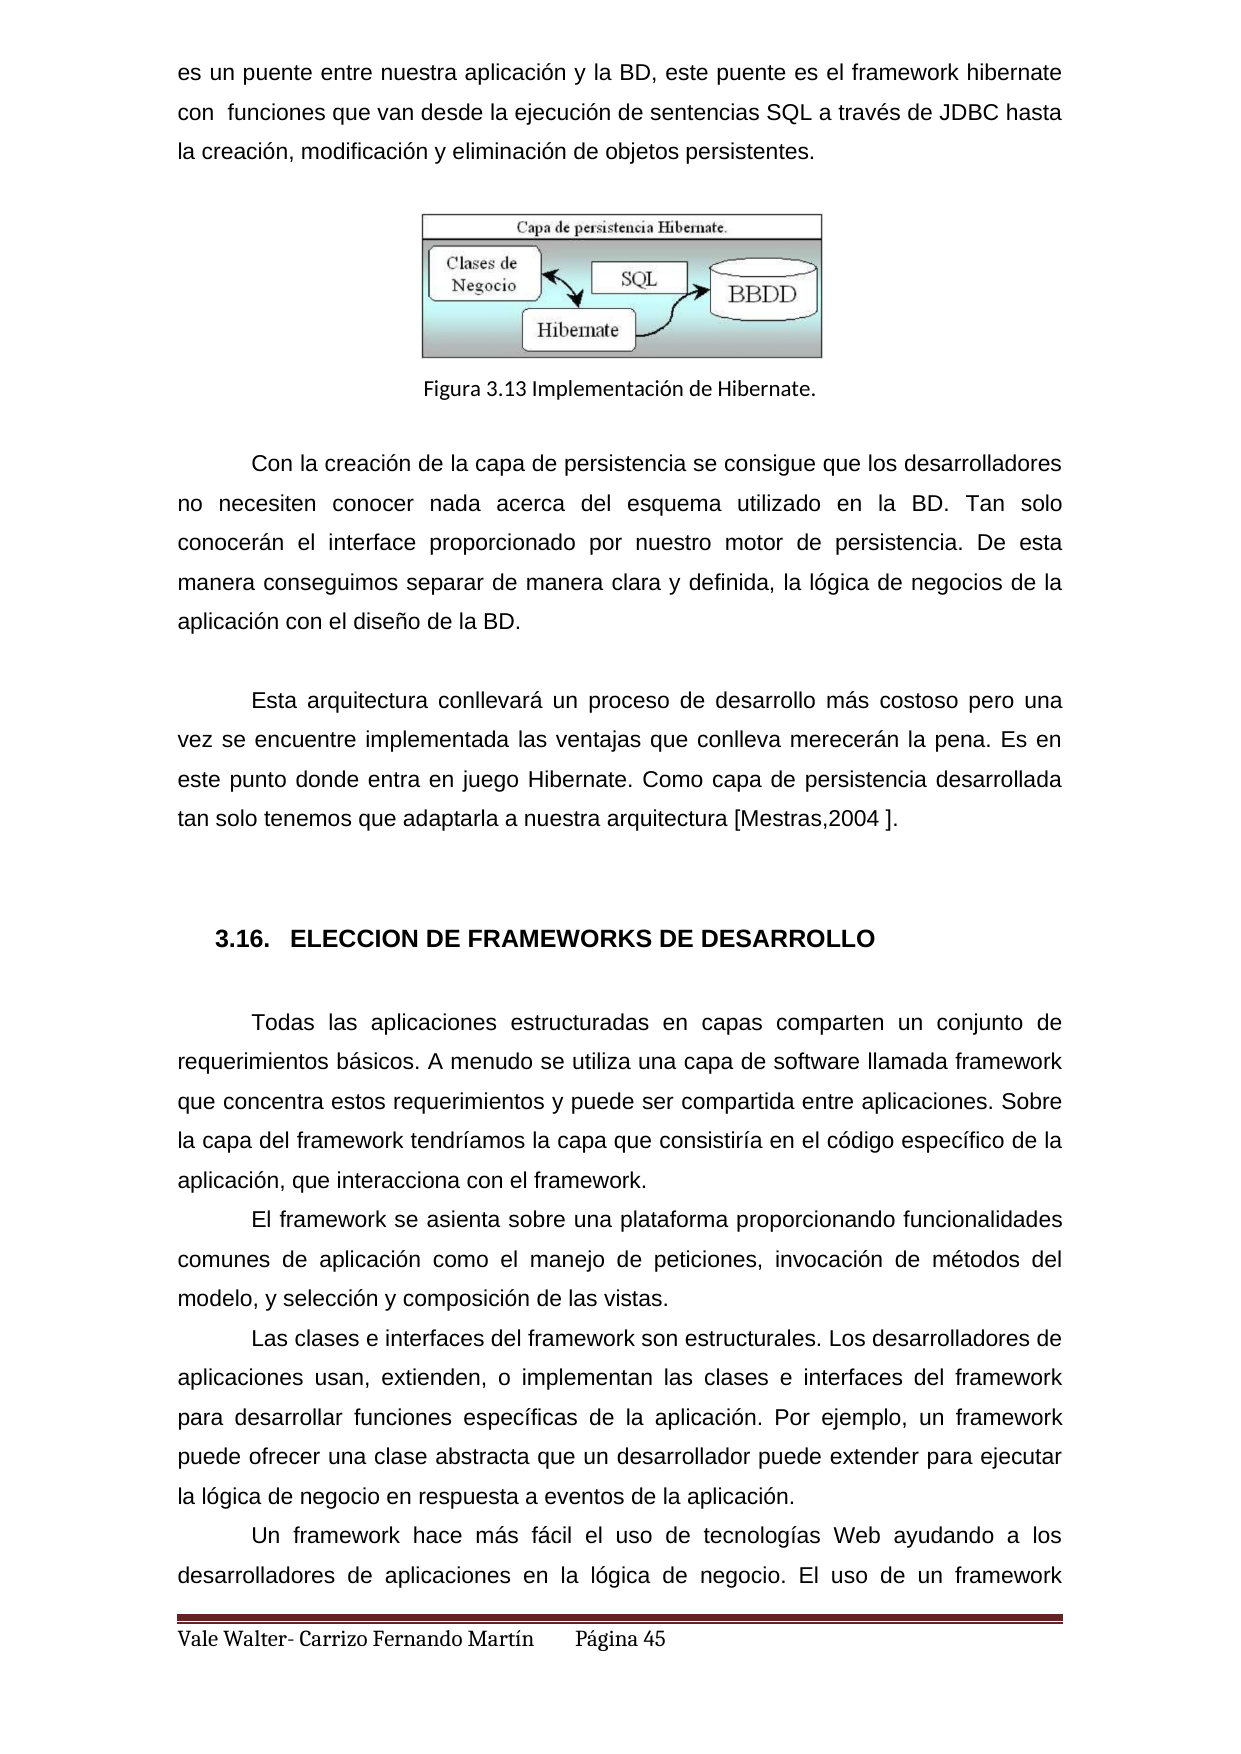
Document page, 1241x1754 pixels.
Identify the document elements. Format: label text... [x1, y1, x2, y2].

picture [415, 211, 825, 360]
text Todas las aplicaciones estructuradas en capas comparten un conjunto de requerimientos básicos. A menudo se utiliza una capa de software llamada framework que concentra estos requerimientos y puede ser compartida entre aplicaciones. Sobre la capa del framework tendríamos la capa que consistiría en el código específico de la aplicación, que interacciona con el framework. [177, 1009, 1063, 1193]
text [177, 59, 1063, 164]
text Esta arquitectura conllevará un proceso de desarrollo más costoso pero una vez se encuentre implementada las ventajas que conlleva merecerán la pena. Es en este punto donde entra en juego Hibernate. Como capa de persistencia desarrollada tan solo tenemos que adaptarla a nuestra arquitectura [Mestras,2004 ]. [177, 687, 1063, 832]
text Figura 3.13 Implementación de Hibernate. [177, 374, 1063, 402]
text El framework se asienta sobre una plataforma proporcionando funcionalidades comunes de aplicación como el manejo de peticiones, invocación de métodos del modelo, y selección y composición de las vistas. [177, 1206, 1063, 1312]
text Las clases e interfaces del framework son estructurales. Los desarrolladores de aplicaciones usan, extienden, o implementan las clases e interfaces del framework para desarrollar funciones específicas de la aplicación. Por ejemplo, un framework puede ofrecer una clase abstracta que un desarrollador puede extender para ejecutar la lógica de negocio en respuesta a eventos de la aplicación. [177, 1325, 1063, 1509]
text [177, 1522, 1063, 1588]
text Con la creación de la capa de persistencia se consigue que los desarrolladores no necesiten conocer nada acerca del esquema utilizado en la BD. Tan solo conocerán el interface proporcionado por nuestro motor de persistencia. De esta manera conseguimos separar de manera clara y definida, la lógica de negocios de la aplicación con el diseño de la BD. [177, 450, 1063, 634]
list ELECCION DE FRAMEWORKS DE DESARROLLO [215, 924, 1063, 952]
